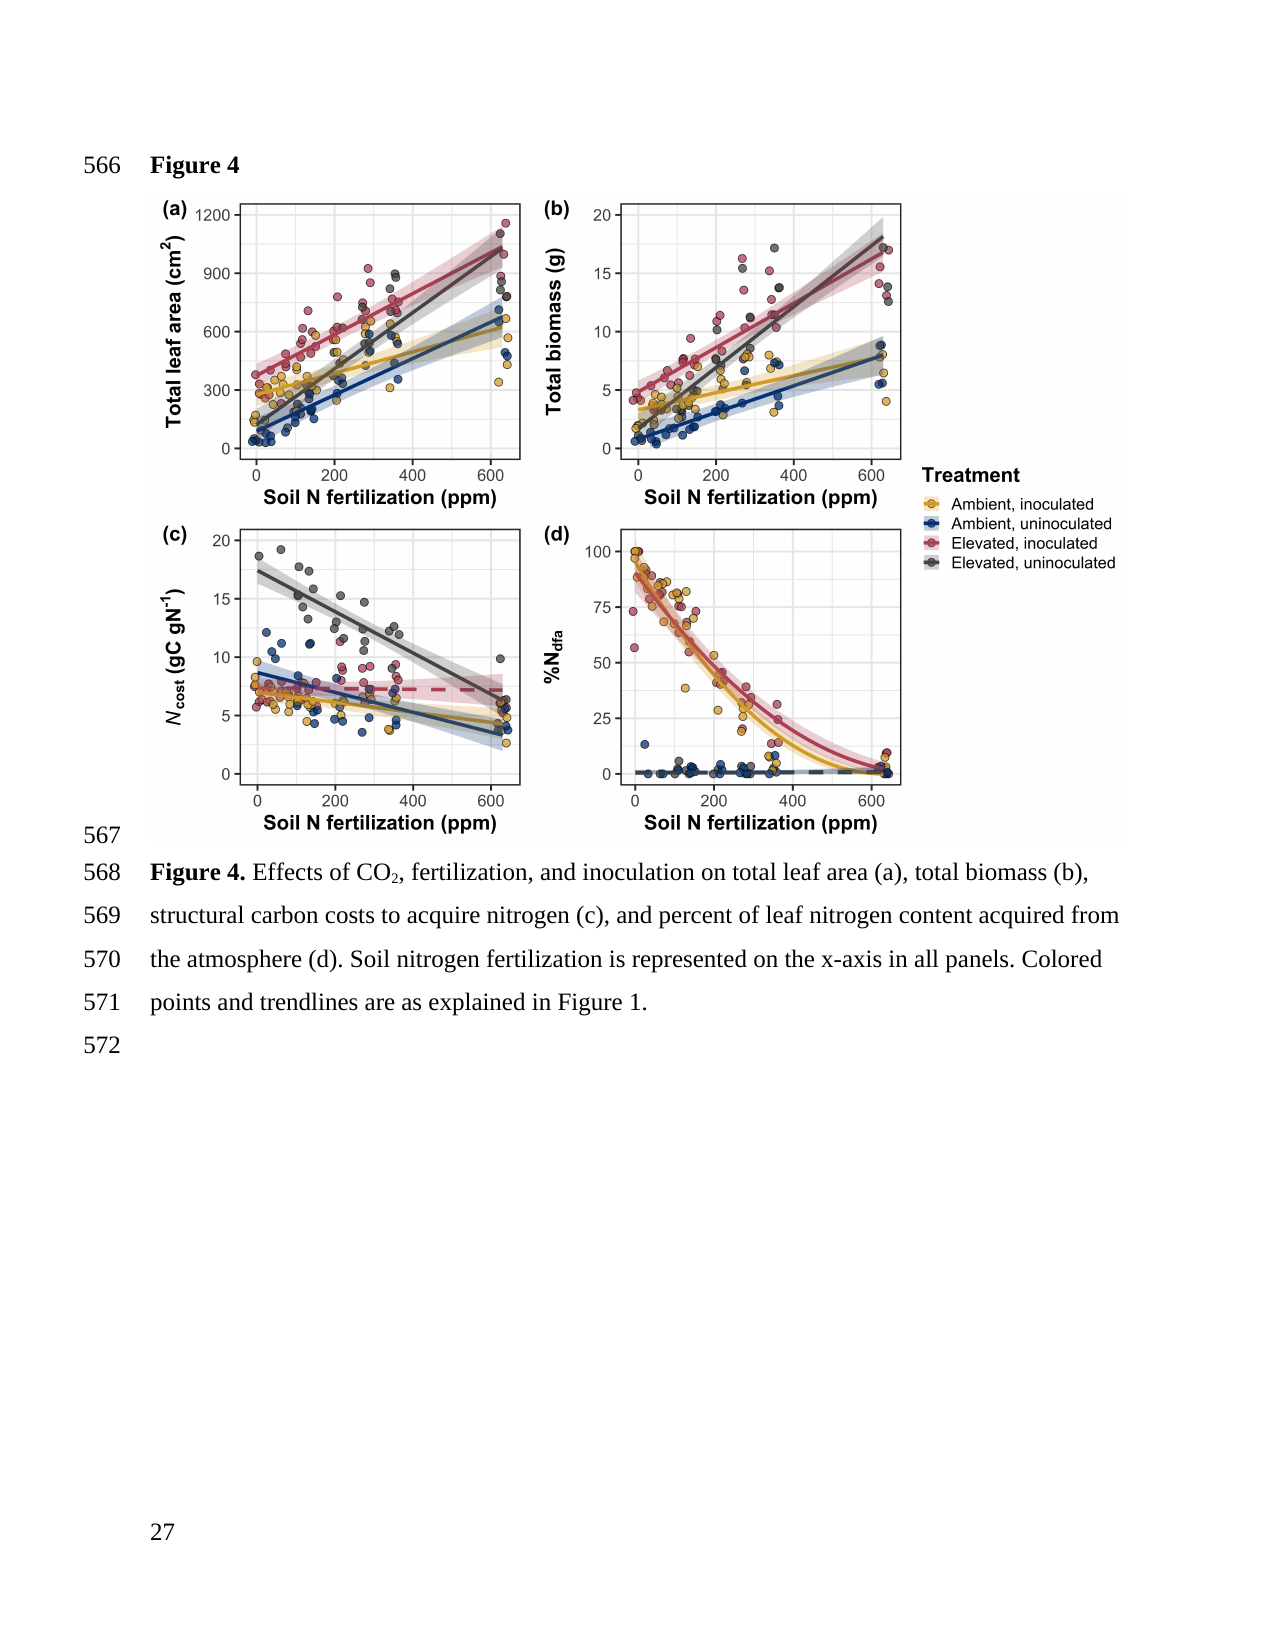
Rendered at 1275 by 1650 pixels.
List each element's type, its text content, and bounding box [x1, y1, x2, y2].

text Figure 4 [150, 150, 1125, 179]
text Figure 4. Effects of CO2, fertilization, and inoculation on total leaf area (a), total biomass (b), structural carbon costs to acquire nitrogen (c), and percent of leaf nitrogen content acquired from the atmosphere (d). Soil nitrogen fertilization is represented on the x-axis in all panels. Colored points and trendlines are as explained in Figure 1. [150, 857, 1125, 1016]
picture [150, 193, 1125, 844]
